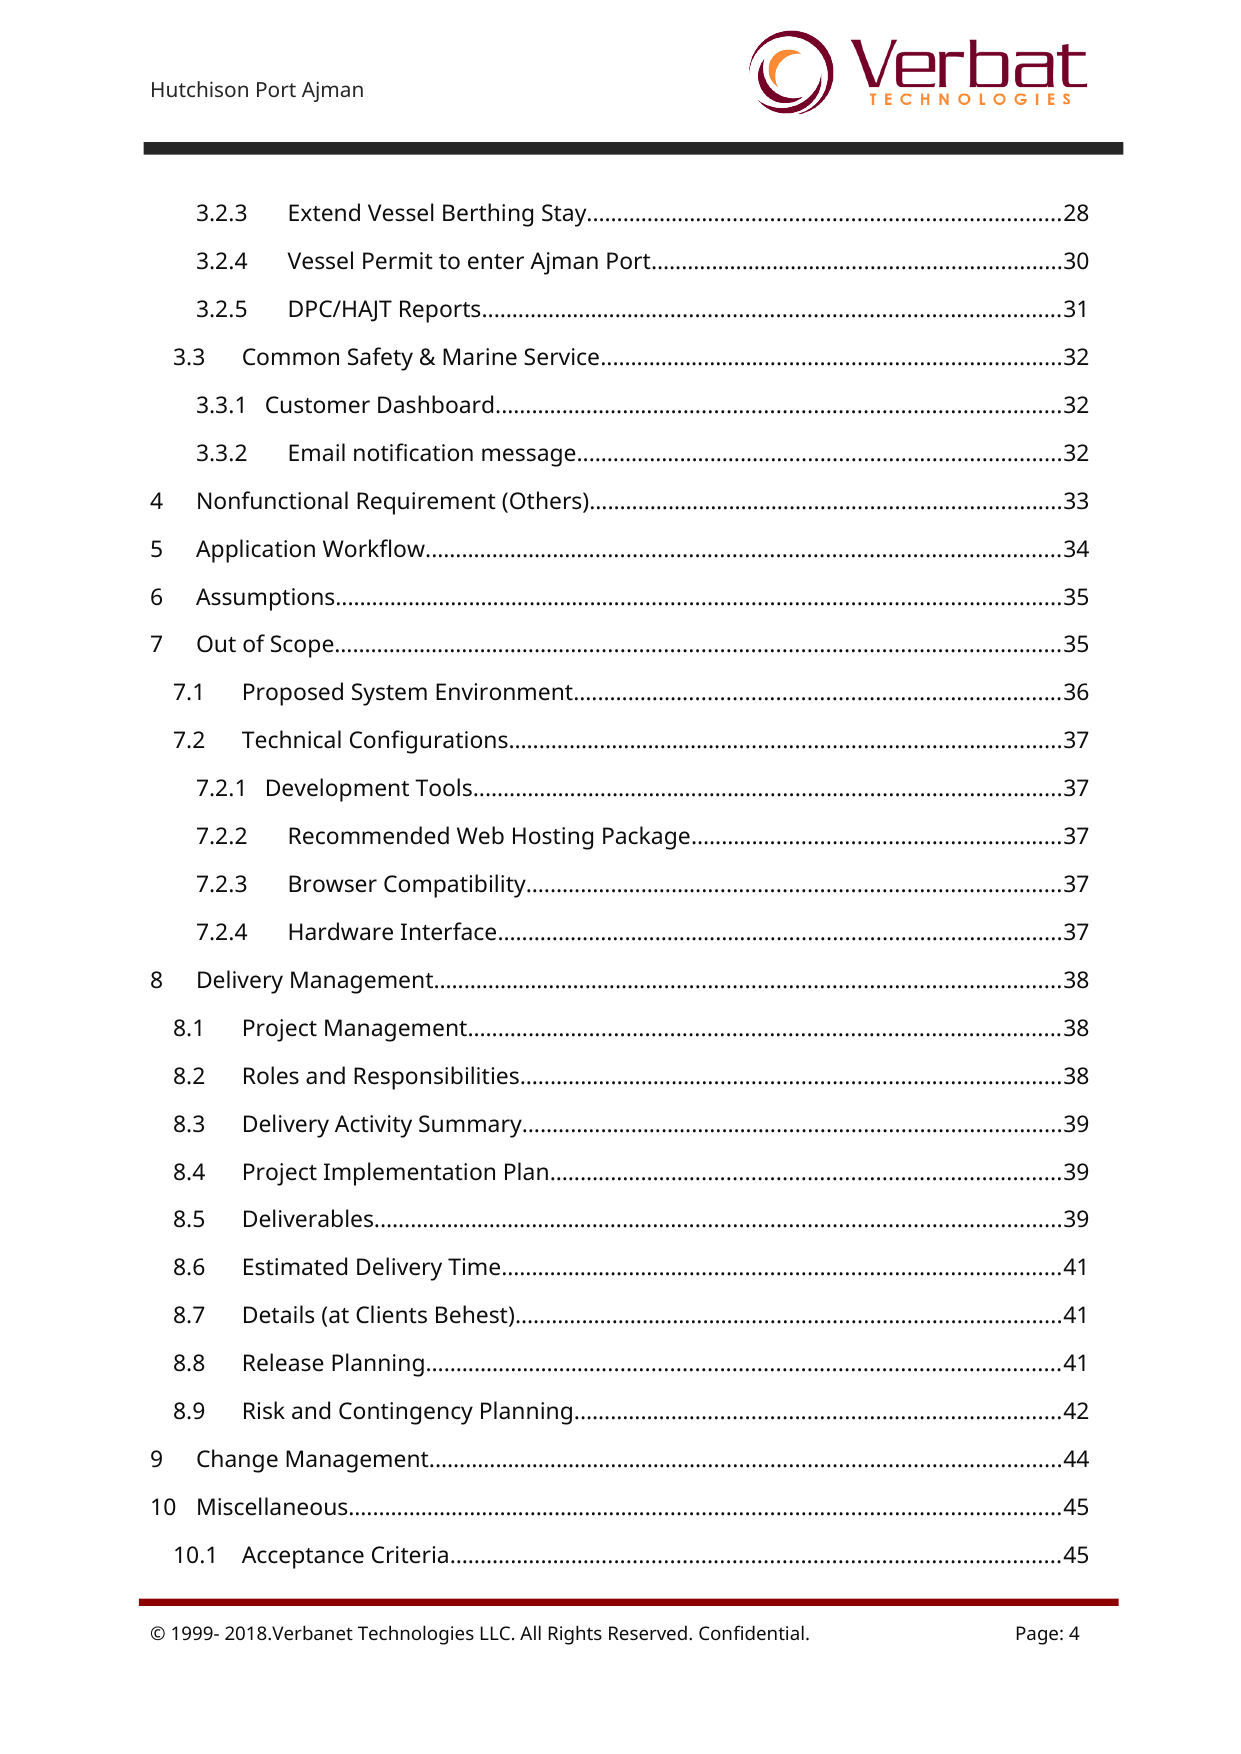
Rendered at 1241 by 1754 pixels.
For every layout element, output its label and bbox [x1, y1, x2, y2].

picture [745, 26, 1089, 114]
